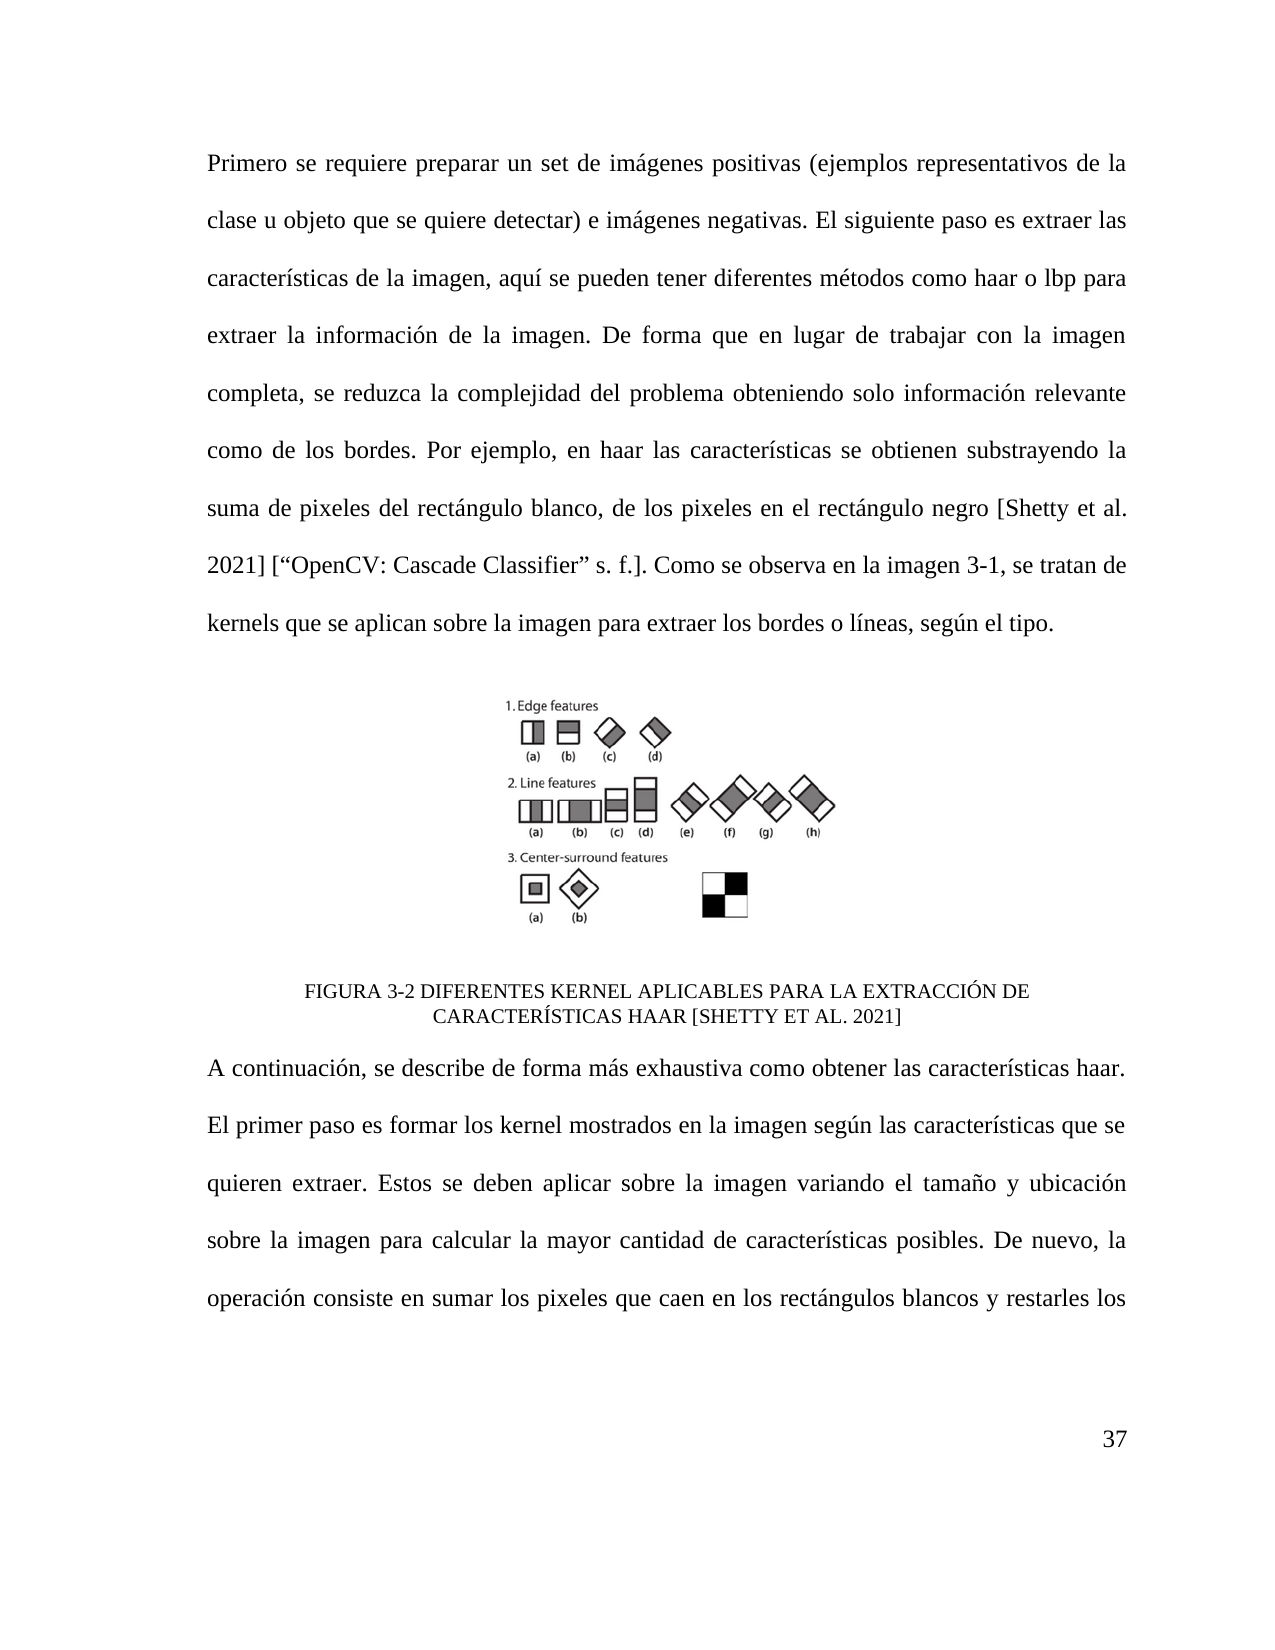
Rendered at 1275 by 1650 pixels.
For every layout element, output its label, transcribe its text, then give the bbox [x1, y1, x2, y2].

text Primero se requiere preparar un set de imágenes positivas (ejemplos representativos de la clase u objeto que se quiere detectar) e imágenes negativas. El siguiente paso es extraer las características de la imagen, aquí se pueden tener diferentes métodos como haar o lbp para extraer la información de la imagen. De forma que en lugar de trabajar con la imagen completa, se reduzca la complejidad del problema obteniendo solo información relevante como de los bordes. Por ejemplo, en haar las características se obtienen substrayendo la suma de pixeles del rectángulo blanco, de los pixeles en el rectángulo negro [Shetty et al. 2021] [“OpenCV: Cascade Classifier” s. f.]. Como se observa en la imagen 3-1, se tratan de kernels que se aplican sobre la imagen para extraer los bordes o líneas, según el tipo. [207, 148, 1127, 636]
text Figura 3-1 Diferentes kernel aplicables para la extracción de características haar [Shetty et al. 2021] [207, 979, 1127, 1028]
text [207, 1053, 1127, 1311]
picture [488, 690, 846, 939]
